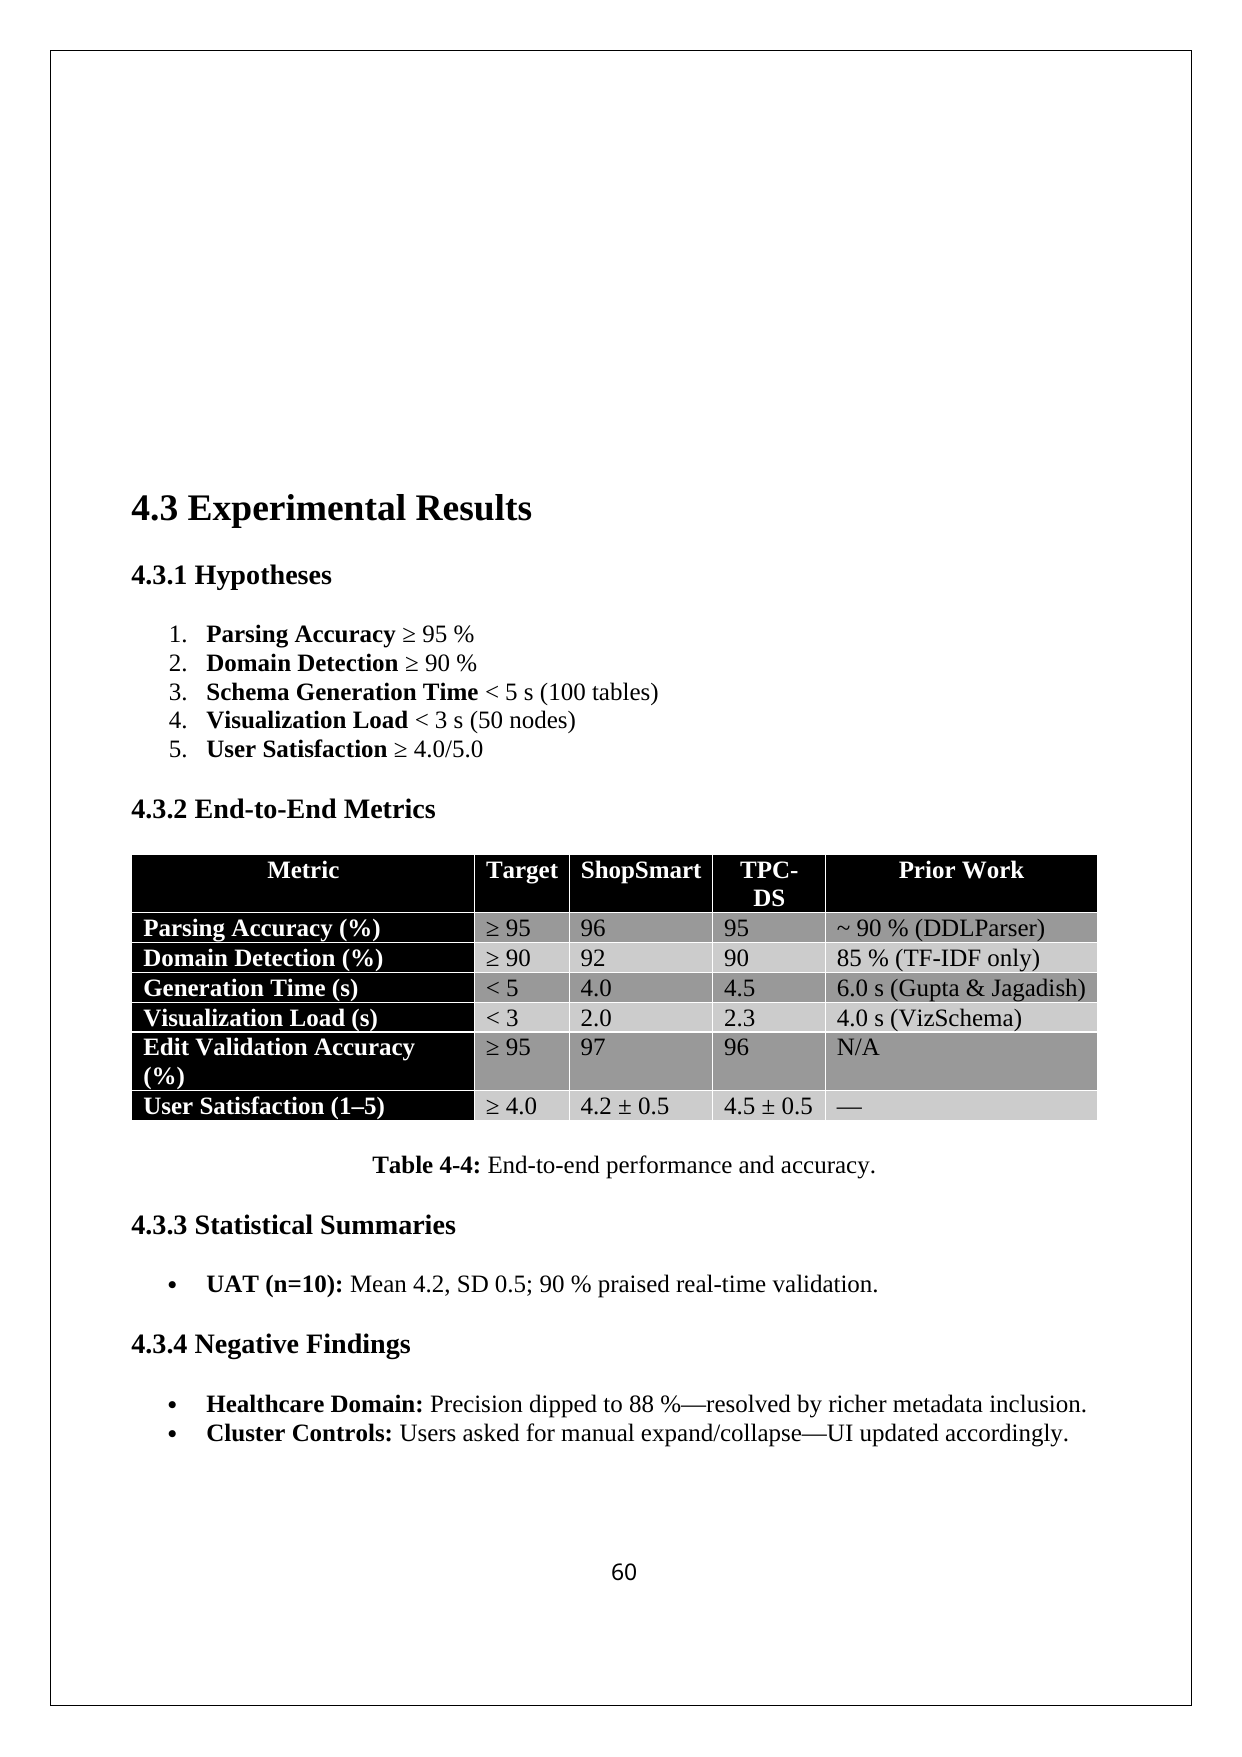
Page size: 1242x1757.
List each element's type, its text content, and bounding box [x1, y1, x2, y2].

table_cell 92 [570, 943, 712, 972]
table_header Prior Work [826, 855, 1097, 912]
text 4.3.3 Statistical Summaries [131, 1208, 1117, 1240]
table_cell 95 [713, 913, 825, 942]
table_cell Visualization Load (s) [132, 1003, 474, 1031]
table_cell N/A [826, 1033, 1097, 1090]
table_header Metric [132, 855, 474, 912]
text 4.3.2 End-to-End Metrics [131, 792, 1117, 824]
table_cell 90 [713, 943, 825, 972]
table_header Target [475, 855, 569, 912]
table_cell ≥ 4.0 [475, 1091, 569, 1120]
table_cell ≥ 95 [475, 1033, 569, 1090]
table_cell ≥ 90 [475, 943, 569, 972]
table_cell 4.0 [570, 973, 712, 1002]
table_cell 4.0 s (VizSchema) [826, 1003, 1097, 1031]
text 4.3.4 Negative Findings [131, 1327, 1117, 1360]
table_cell 4.5 ± 0.5 [713, 1091, 825, 1120]
text 4.3.1 Hypotheses [131, 558, 1117, 590]
list Domain Detection ≥ 90 % [169, 648, 1117, 677]
table_cell ~ 90 % (DDLParser) [826, 913, 1097, 942]
table_cell ≥ 95 [475, 913, 569, 942]
table_cell < 3 [475, 1003, 569, 1031]
list Schema Generation Time < 5 s (100 tables) [169, 677, 1117, 706]
table_cell 2.0 [570, 1003, 712, 1031]
list User Satisfaction ≥ 4.0/5.0 [169, 734, 1117, 763]
table_cell < 5 [475, 973, 569, 1002]
list Cluster Controls: Users asked for manual expand/collapse—UI updated accordingly. [169, 1418, 1117, 1446]
table_cell Parsing Accuracy (%) [132, 913, 474, 942]
table_header ShopSmart [570, 855, 712, 912]
text Table 4-4: End-to-end performance and accuracy. [131, 1150, 1117, 1179]
list UAT (n=10): Mean 4.2, SD 0.5; 90 % praised real-time validation. [169, 1269, 1117, 1298]
table_cell 96 [713, 1033, 825, 1090]
table_cell 4.2 ± 0.5 [570, 1091, 712, 1120]
table_cell Generation Time (s) [132, 973, 474, 1002]
list Healthcare Domain: Precision dipped to 88 %—resolved by richer metadata inclusion. [169, 1389, 1117, 1418]
table_cell 4.5 [713, 973, 825, 1002]
table_cell 2.3 [713, 1003, 825, 1031]
list Parsing Accuracy ≥ 95 % [169, 619, 1117, 648]
table_cell Domain Detection (%) [132, 943, 474, 972]
text 4.3 Experimental Results [131, 485, 1117, 528]
table_header TPC-DS [713, 855, 825, 912]
table_cell 85 % (TF-IDF only) [826, 943, 1097, 972]
table_cell 96 [570, 913, 712, 942]
table_cell User Satisfaction (1–5) [132, 1091, 474, 1120]
list Visualization Load < 3 s (50 nodes) [169, 706, 1117, 734]
table_cell Edit Validation Accuracy (%) [132, 1033, 474, 1090]
table_cell 97 [570, 1033, 712, 1090]
table_cell 6.0 s (Gupta & Jagadish) [826, 973, 1097, 1002]
table_cell — [826, 1091, 1097, 1120]
